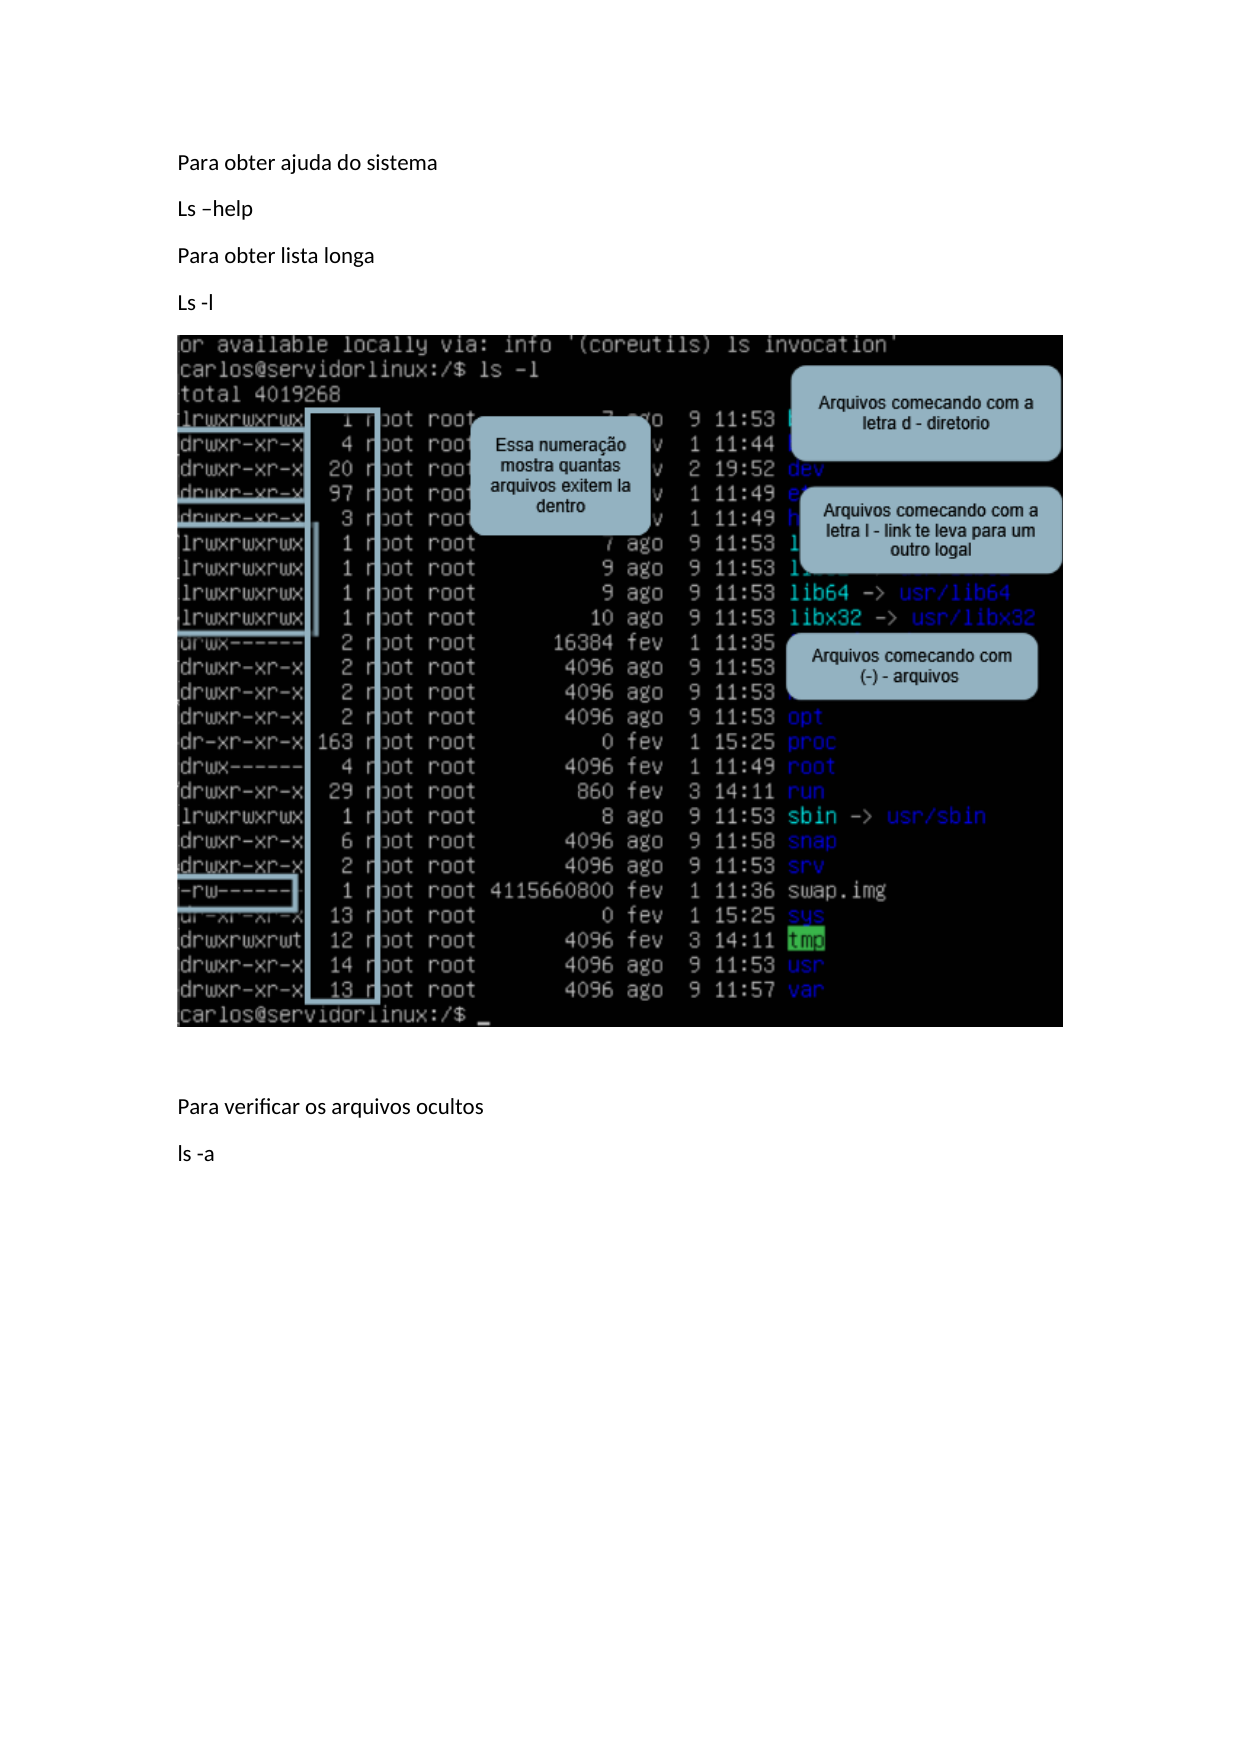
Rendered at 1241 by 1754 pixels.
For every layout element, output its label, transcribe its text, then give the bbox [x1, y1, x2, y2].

text Para obter lista longa [177, 241, 1063, 269]
text ls -a [177, 1139, 1063, 1167]
text Para verificar os arquivos ocultos [177, 1092, 1063, 1120]
text Para obter ajuda do sistema [177, 148, 1063, 176]
picture [177, 335, 1063, 1027]
text Ls -l [177, 288, 1063, 316]
text Ls –help [177, 194, 1063, 222]
